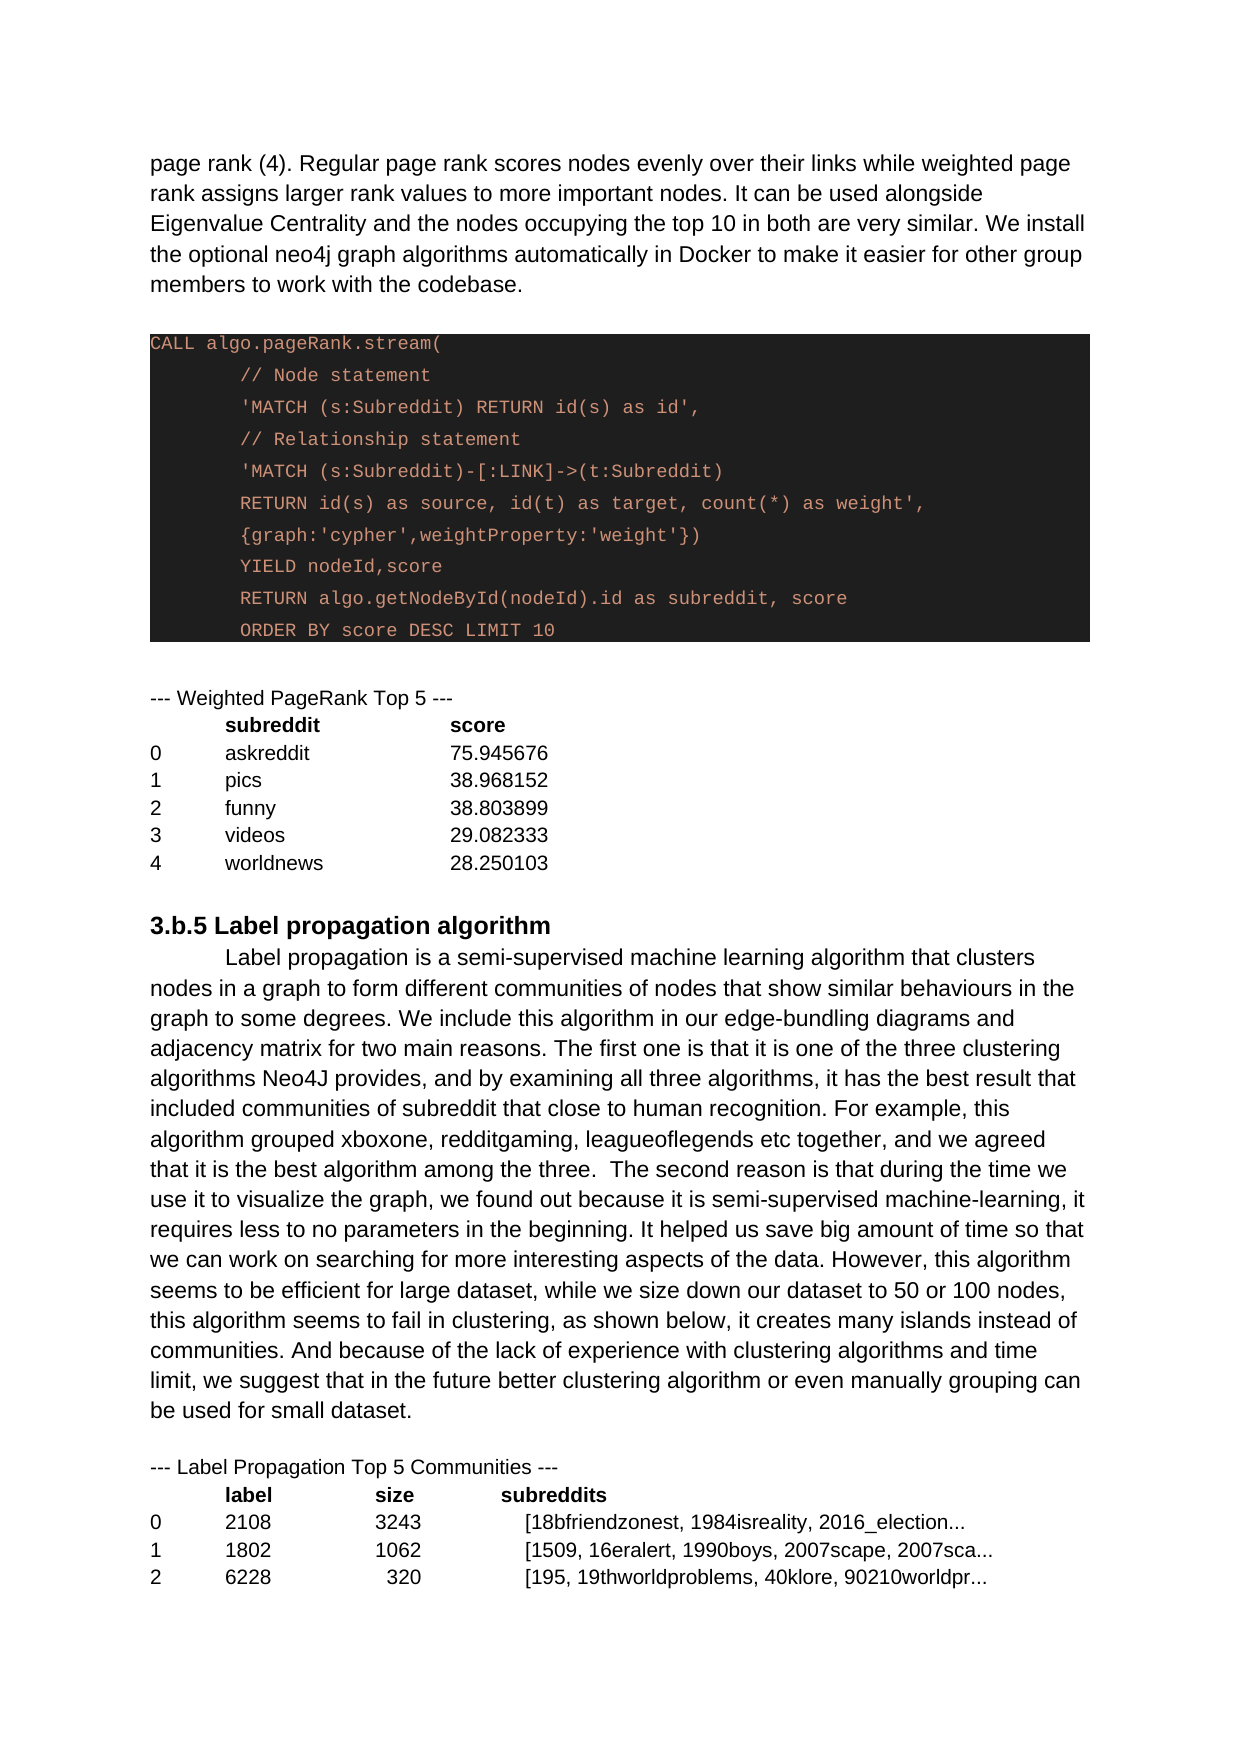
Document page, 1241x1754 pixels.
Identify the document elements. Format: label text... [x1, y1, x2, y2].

text Label propagation is a semi-supervised machine learning algorithm that clusters nodes in a graph to form different communities of nodes that show similar behaviours in the graph to some degrees. We include this algorithm in our edge-bundling diagrams and adjacency matrix for two main reasons. The first one is that it is one of the three clustering algorithms Neo4J provides, and by examining all three algorithms, it has the best result that included communities of subreddit that close to human recognition. For example, this algorithm grouped xboxone, redditgaming, leagueoflegends etc together, and we agreed that it is the best algorithm among the three. The second reason is that during the time we use it to visualize the graph, we found out because it is semi-supervised machine-learning, it requires less to no parameters in the beginning. It helped us save big amount of time so that we can work on searching for more interesting aspects of the data. However, this algorithm seems to be efficient for large dataset, while we size down our dataset to 50 or 100 nodes, this algorithm seems to fail in clustering, as shown below, it creates many islands instead of communities. And because of the lack of experience with clustering algorithms and time limit, we suggest that in the future better clustering algorithm or even manually grouping can be used for small dataset. [150, 944, 1090, 1424]
text CALL algo.pageRank.stream( [150, 334, 1090, 355]
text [150, 150, 1090, 297]
text YIELD nodeId,score [150, 557, 1090, 578]
text // Node statement [150, 366, 1090, 387]
text --- Label Propagation Top 5 Communities --- [150, 1455, 1090, 1479]
text 0 askreddit 75.945676 [150, 741, 1090, 765]
text subreddit score [150, 713, 1090, 737]
text ORDER BY score DESC LIMIT 10 [150, 621, 1090, 642]
text 4 worldnews 28.250103 [150, 851, 1090, 875]
text 0 2108 3243 [18bfriendzonest, 1984isreality, 2016_election... [150, 1510, 1090, 1534]
text 1 pics 38.968152 [150, 768, 1090, 792]
text 2 6228 320 [195, 19thworldproblems, 40klore, 90210worldpr... [150, 1565, 1090, 1589]
text label size subreddits [150, 1483, 1090, 1507]
text 3.b.5 Label propagation algorithm [150, 911, 1090, 940]
text RETURN id(s) as source, id(t) as target, count(*) as weight', [150, 493, 1090, 515]
text 'MATCH (s:Subreddit)-[:LINK]->(t:Subreddit) [150, 462, 1090, 483]
text 2 funny 38.803899 [150, 796, 1090, 820]
text // Relationship statement [150, 430, 1090, 451]
text {graph:'cypher',weightProperty:'weight'}) [150, 525, 1090, 547]
text 3 videos 29.082333 [150, 823, 1090, 847]
text 'MATCH (s:Subreddit) RETURN id(s) as id', [150, 398, 1090, 419]
text --- Weighted PageRank Top 5 --- [150, 686, 1090, 710]
text RETURN algo.getNodeById(nodeId).id as subreddit, score [150, 589, 1090, 610]
text 1 1802 1062 [1509, 16eralert, 1990boys, 2007scape, 2007sca... [150, 1538, 1090, 1562]
